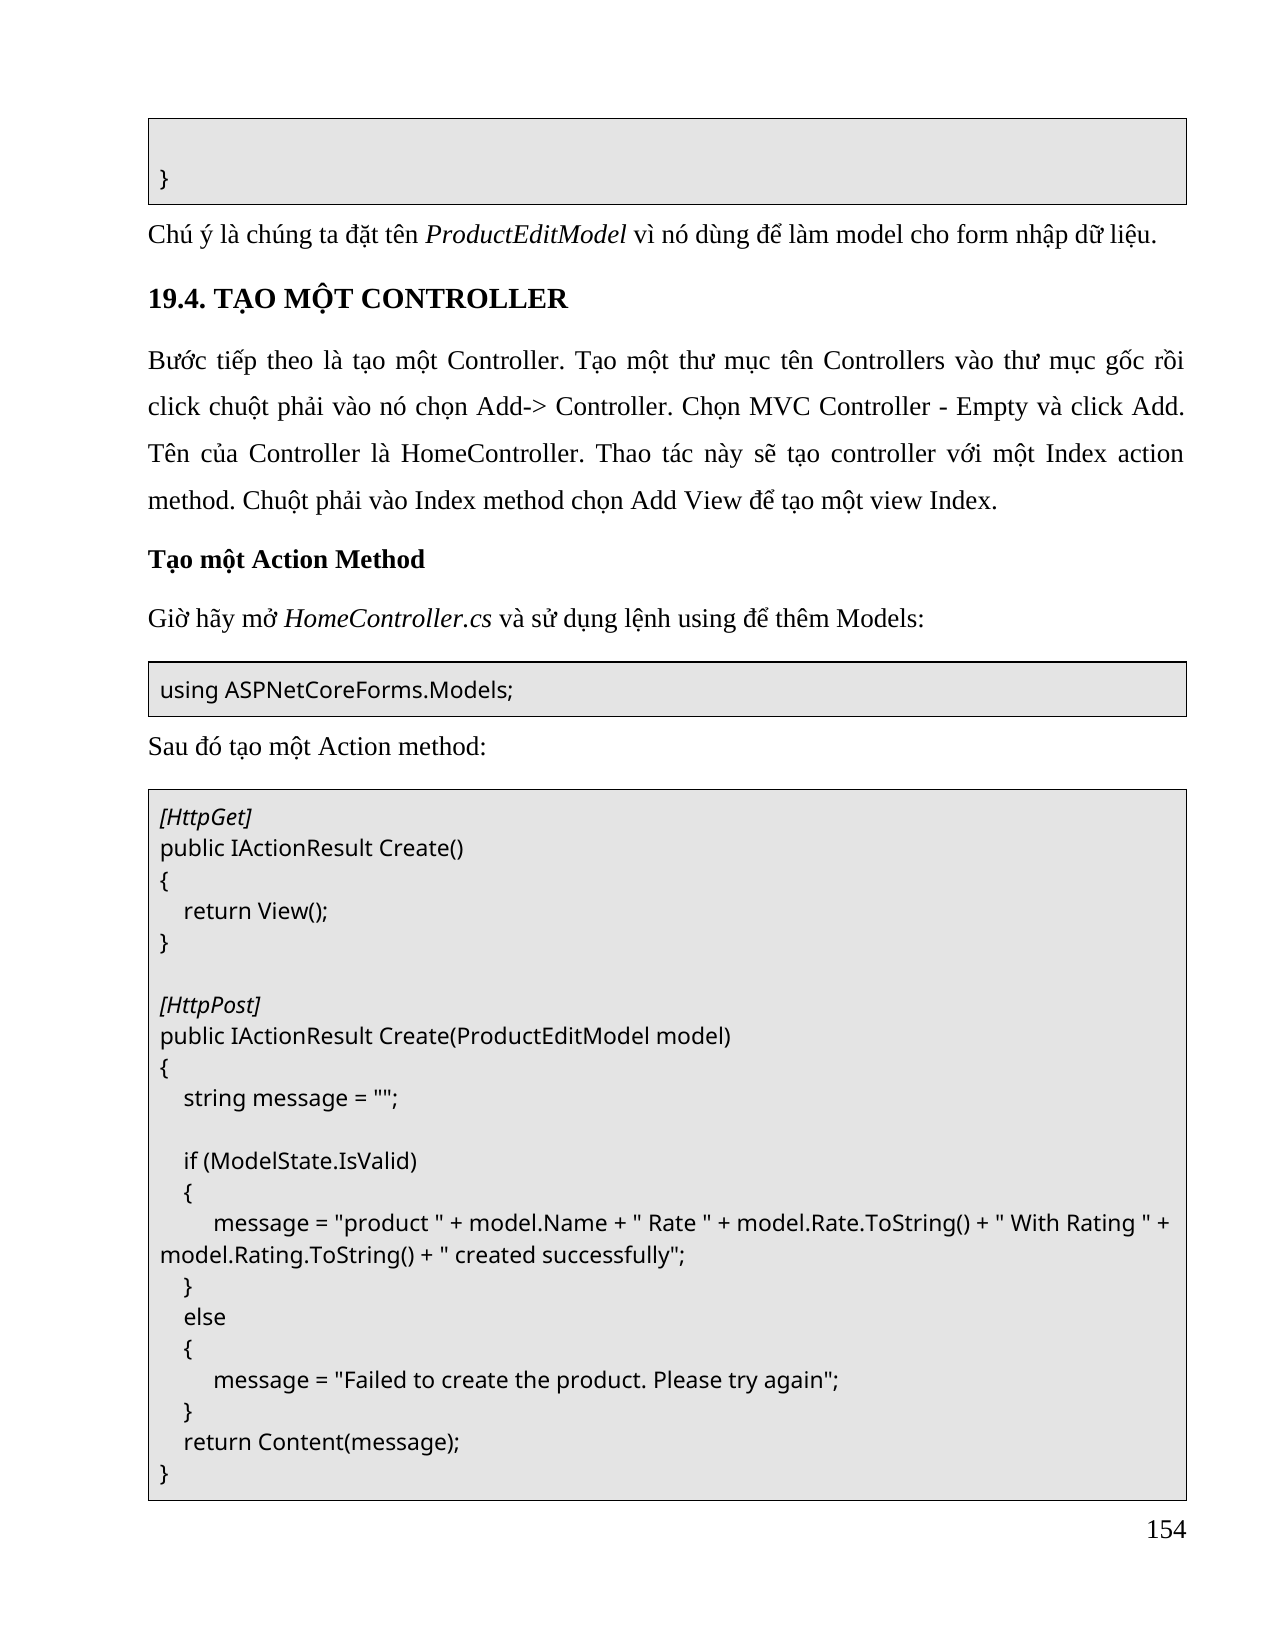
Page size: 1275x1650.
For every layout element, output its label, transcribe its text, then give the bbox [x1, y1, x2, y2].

text Sau đó tạo một Action method: [148, 730, 1186, 761]
text Giờ hãy mở HomeController.cs và sử dụng lệnh using để thêm Models: [148, 602, 1186, 633]
text Bước tiếp theo là tạo một Controller. Tạo một thư mục tên Controllers vào thư mục gốc rồi click chuột phải vào nó chọn Add-> Controller. Chọn MVC Controller - Empty và click Add. Tên của Controller là HomeController. Thao tác này sẽ tạo controller với một Index action method. Chuột phải vào Index method chọn Add View để tạo một view Index. [148, 344, 1186, 515]
table_header using ASPNetCoreForms.Models; [149, 663, 1186, 716]
text Tạo một Action Method [148, 543, 1186, 574]
text Chú ý là chúng ta đặt tên ProductEditModel vì nó dùng để làm model cho form nhập dữ liệu. [148, 218, 1186, 249]
table_header [HttpGet] public IActionResult Create() { return View(); } [HttpPost] public IActionResult Create(ProductEditModel model) { string message = ""; if (ModelState.IsValid) { message = "product " + model.Name + " Rate " + model.Rate.ToString() + " With Rating " + model.Rating.ToString() + " created successfully"; } else { message = "Failed to create the product. Please try again"; } return Content(message); } [149, 790, 1186, 1500]
subtitle 19.4. Tạo một Controller [148, 281, 1186, 314]
